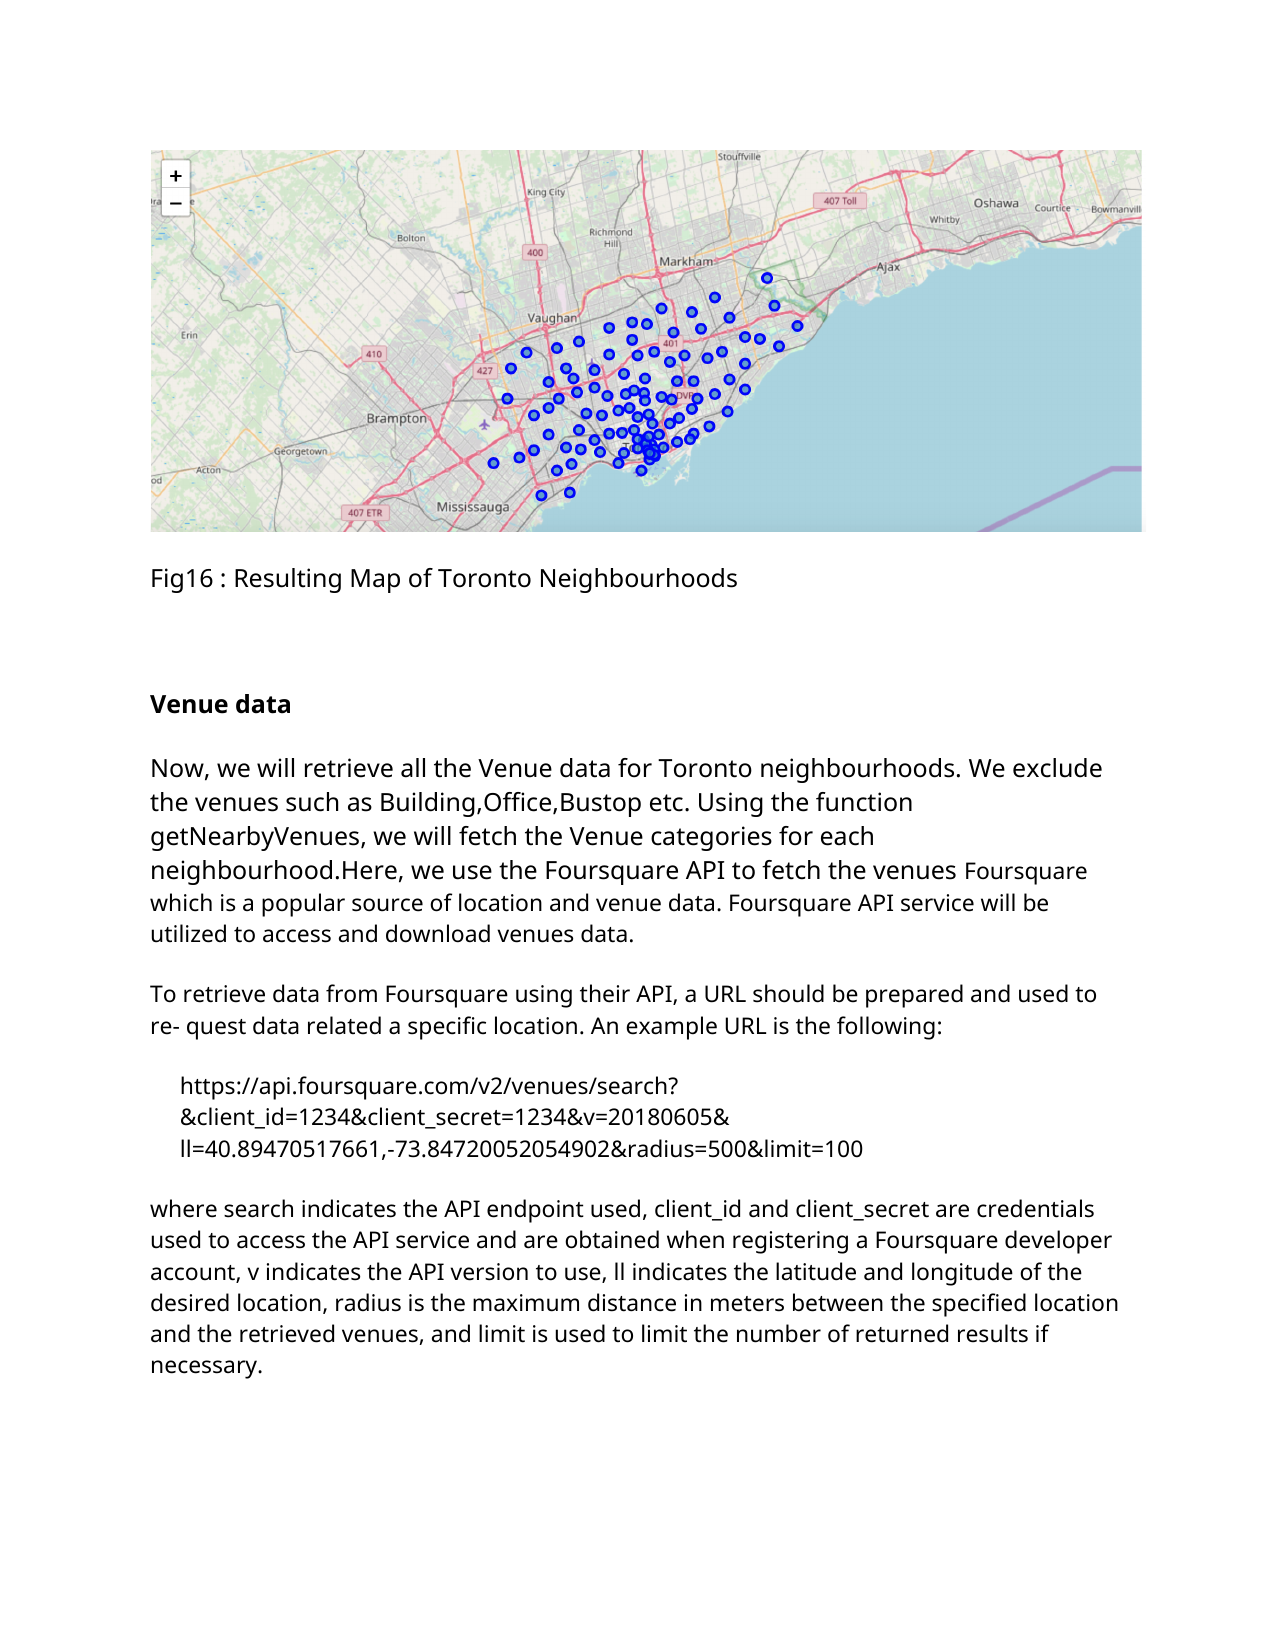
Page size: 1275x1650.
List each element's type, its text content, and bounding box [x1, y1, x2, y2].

text https://api.foursquare.com/v2/venues/search? [150, 1070, 1125, 1101]
text &client_id=1234&client_secret=1234&v=20180605& [150, 1101, 1125, 1132]
text ll=40.89470517661,-73.84720052054902&radius=500&limit=100 [150, 1132, 1125, 1164]
text To retrieve data from Foursquare using their API, a URL should be prepared and used to re- quest data related a specific location. An example URL is the following: [150, 978, 1125, 1041]
picture [150, 150, 1147, 532]
text Venue data [150, 687, 1125, 721]
text Now, we will retrieve all the Venue data for Toronto neighbourhoods. We exclude the venues such as Building,Office,Bustop etc. Using the function getNearbyVenues, we will fetch the Venue categories for each neighbourhood.Here, we use the Foursquare API to fetch the venues Foursquare which is a popular source of location and venue data. Foursquare API service will be utilized to access and download venues data. [150, 750, 1125, 949]
text where search indicates the API endpoint used, client_id and client_secret are credentials used to access the API service and are obtained when registering a Foursquare developer account, v indicates the API version to use, ll indicates the latitude and longitude of the desired location, radius is the maximum distance in meters between the specified location and the retrieved venues, and limit is used to limit the number of returned results if necessary. [150, 1193, 1125, 1380]
text Fig16 : Resulting Map of Toronto Neighbourhoods [150, 561, 1125, 595]
